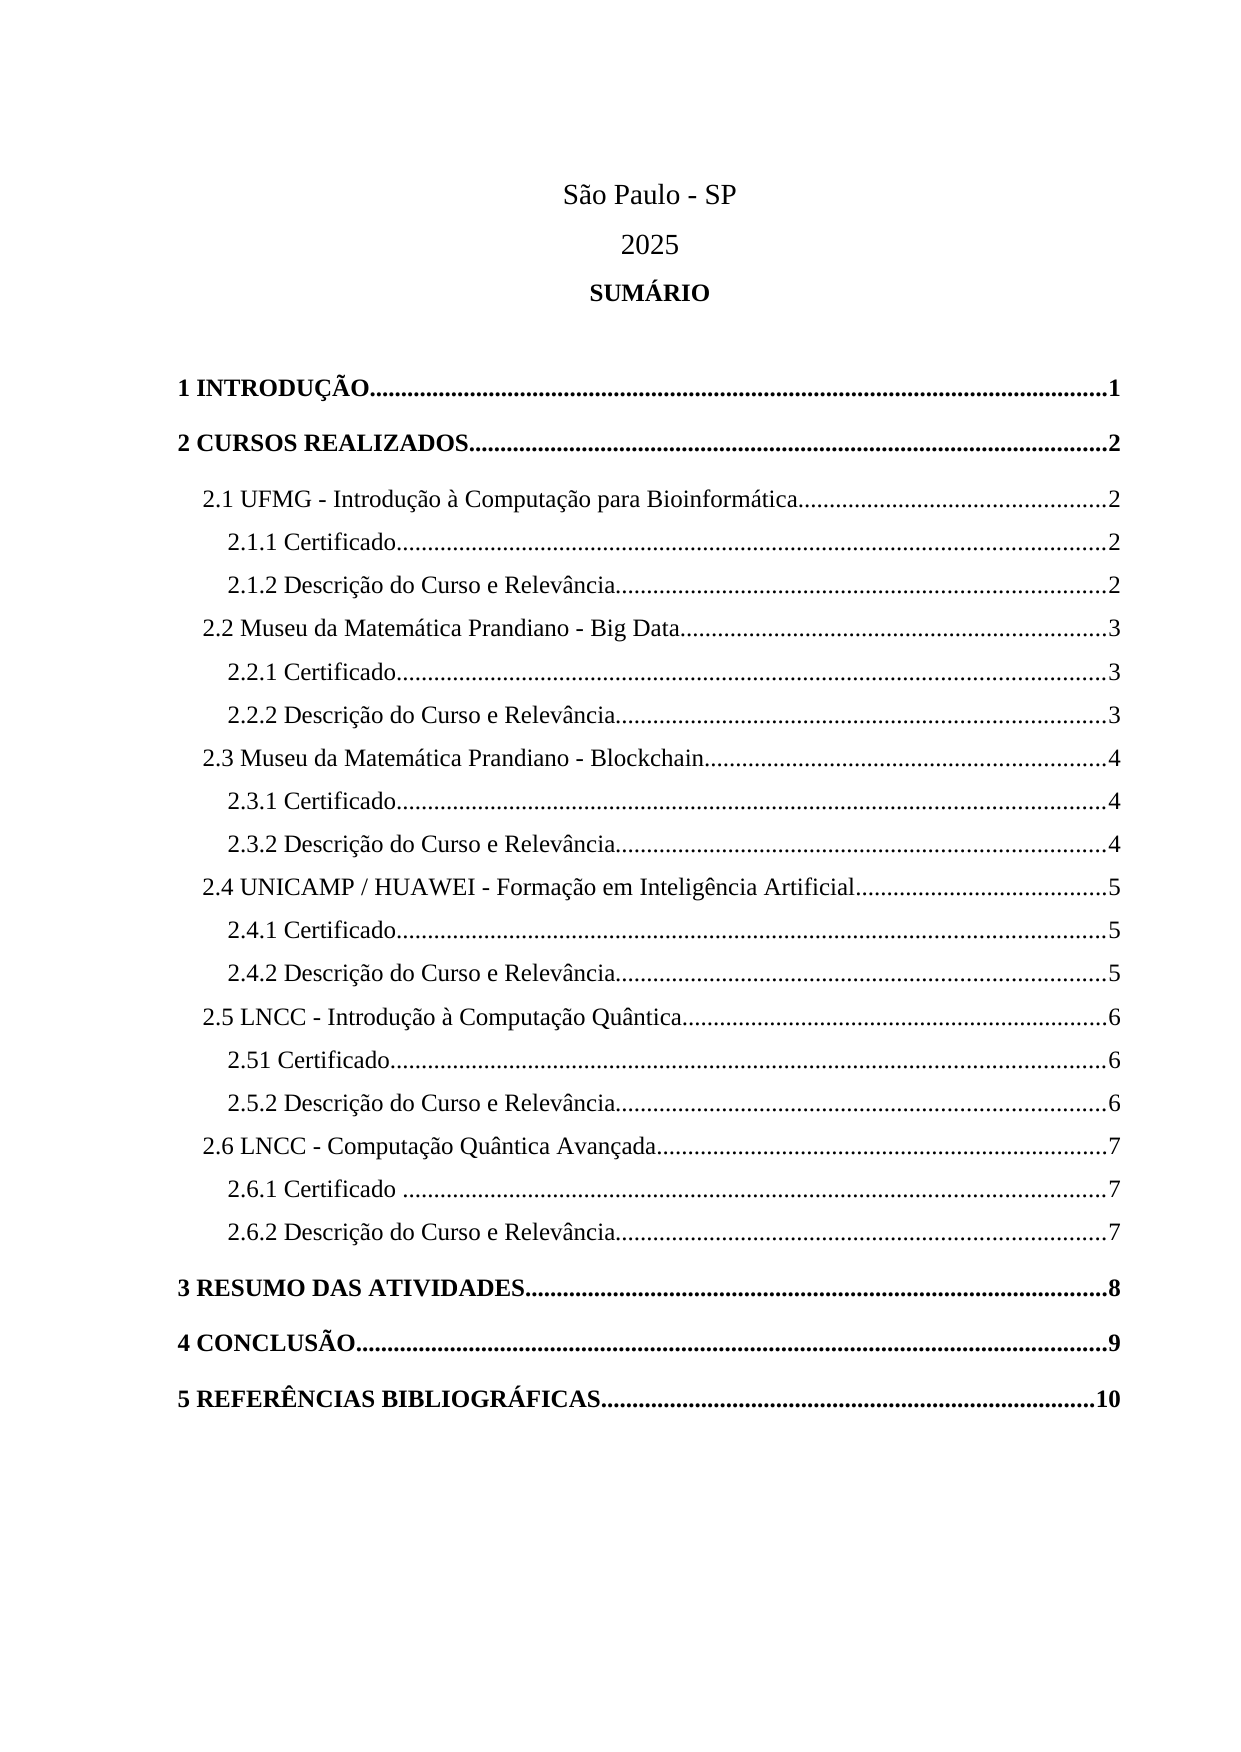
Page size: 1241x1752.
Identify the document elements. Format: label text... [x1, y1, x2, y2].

text 2.4 UNICAMP / HUAWEI - Formação em Inteligência Artificial 5 [202, 872, 1122, 901]
text 2.1.2 Descrição do Curso e Relevância 2 [227, 570, 1122, 599]
text SUMÁRIO [177, 278, 1122, 307]
text 2.3.1 Certificado 4 [227, 786, 1122, 815]
text 2.2.1 Certificado 3 [227, 657, 1122, 685]
text 2.6 LNCC - Computação Quântica Avançada 7 [202, 1131, 1122, 1160]
text 3 RESUMO DAS ATIVIDADES 8 [177, 1273, 1122, 1302]
text 5 REFERÊNCIAS BIBLIOGRÁFICAS 10 [177, 1384, 1122, 1413]
text São Paulo - SP [177, 177, 1122, 211]
text 4 CONCLUSÃO 9 [177, 1328, 1122, 1357]
text 2.2.2 Descrição do Curso e Relevância 3 [227, 700, 1122, 728]
text 2.51 Certificado 6 [227, 1045, 1122, 1073]
text 2.5 LNCC - Introdução à Computação Quântica 6 [202, 1002, 1122, 1030]
text 2.1 UFMG - Introdução à Computação para Bioinformática 2 [202, 484, 1122, 513]
text 1 INTRODUÇÃO 1 [177, 373, 1122, 402]
text 2.3.2 Descrição do Curso e Relevância 4 [227, 829, 1122, 858]
text 2.6.2 Descrição do Curso e Relevância 7 [227, 1217, 1122, 1246]
text 2025 [177, 227, 1122, 261]
text 2.2 Museu da Matemática Prandiano - Big Data 3 [202, 613, 1122, 642]
text 2.4.2 Descrição do Curso e Relevância 5 [227, 958, 1122, 987]
text 2.1.1 Certificado 2 [227, 527, 1122, 556]
text 2 CURSOS REALIZADOS 2 [177, 428, 1122, 457]
text 2.5.2 Descrição do Curso e Relevância 6 [227, 1088, 1122, 1117]
text 2.3 Museu da Matemática Prandiano - Blockchain 4 [202, 743, 1122, 772]
text 2.4.1 Certificado 5 [227, 915, 1122, 944]
text 2.6.1 Certificado 7 [227, 1174, 1122, 1203]
